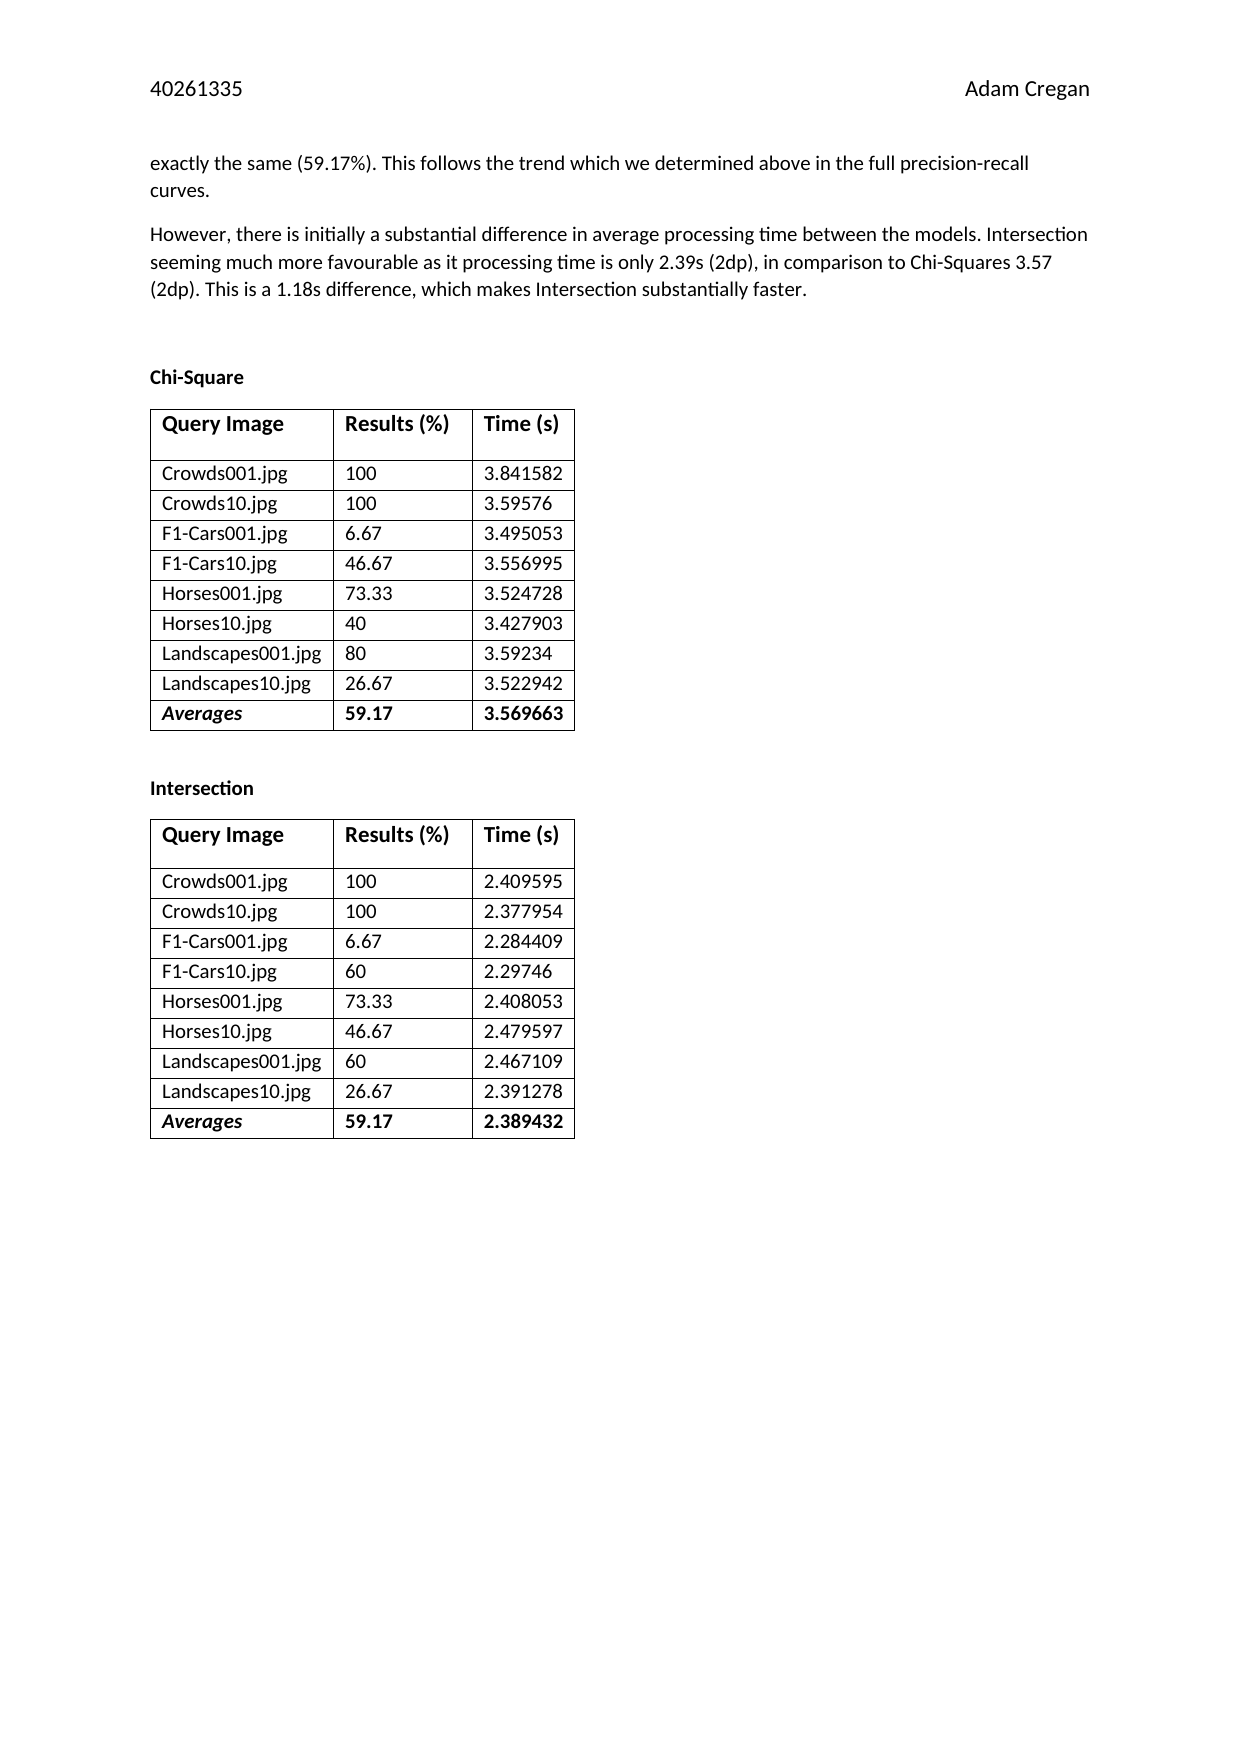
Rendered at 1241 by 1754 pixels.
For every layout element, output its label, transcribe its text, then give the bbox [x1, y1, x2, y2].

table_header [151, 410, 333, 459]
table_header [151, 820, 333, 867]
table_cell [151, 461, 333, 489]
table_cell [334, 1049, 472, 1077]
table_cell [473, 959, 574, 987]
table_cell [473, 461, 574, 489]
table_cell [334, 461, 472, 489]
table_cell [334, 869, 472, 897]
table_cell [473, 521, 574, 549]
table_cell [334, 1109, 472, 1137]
text Chi-Square [150, 364, 1090, 390]
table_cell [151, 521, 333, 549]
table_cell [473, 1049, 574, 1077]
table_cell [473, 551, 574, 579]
text However, there is initially a substantial difference in average processing time between the models. Intersection seeming much more favourable as it processing time is only 2.39s (2dp), in comparison to Chi-Squares 3.57 (2dp). This is a 1.18s difference, which makes Intersection substantially faster. [150, 221, 1090, 302]
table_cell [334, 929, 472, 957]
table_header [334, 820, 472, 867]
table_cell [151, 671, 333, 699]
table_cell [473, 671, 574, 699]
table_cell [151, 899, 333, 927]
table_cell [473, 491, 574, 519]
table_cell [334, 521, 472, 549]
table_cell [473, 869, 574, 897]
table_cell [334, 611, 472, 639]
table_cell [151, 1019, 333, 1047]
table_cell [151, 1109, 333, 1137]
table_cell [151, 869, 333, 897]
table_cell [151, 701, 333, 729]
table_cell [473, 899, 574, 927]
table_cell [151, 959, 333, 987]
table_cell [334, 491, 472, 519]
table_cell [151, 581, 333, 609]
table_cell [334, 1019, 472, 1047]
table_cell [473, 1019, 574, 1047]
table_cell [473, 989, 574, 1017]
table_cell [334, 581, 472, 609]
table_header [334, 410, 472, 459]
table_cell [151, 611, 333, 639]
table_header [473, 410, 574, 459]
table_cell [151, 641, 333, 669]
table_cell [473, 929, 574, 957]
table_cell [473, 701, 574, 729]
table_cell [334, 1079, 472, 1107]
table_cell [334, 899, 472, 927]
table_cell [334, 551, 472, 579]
text Intersection [150, 775, 1090, 800]
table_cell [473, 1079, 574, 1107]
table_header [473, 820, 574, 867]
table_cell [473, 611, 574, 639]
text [150, 150, 1090, 203]
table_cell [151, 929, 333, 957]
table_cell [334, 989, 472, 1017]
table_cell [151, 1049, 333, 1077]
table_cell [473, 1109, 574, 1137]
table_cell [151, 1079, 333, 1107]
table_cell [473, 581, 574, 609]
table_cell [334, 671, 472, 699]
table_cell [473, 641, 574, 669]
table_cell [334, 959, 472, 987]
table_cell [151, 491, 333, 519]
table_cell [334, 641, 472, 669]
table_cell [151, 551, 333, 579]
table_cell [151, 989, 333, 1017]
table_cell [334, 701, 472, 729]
